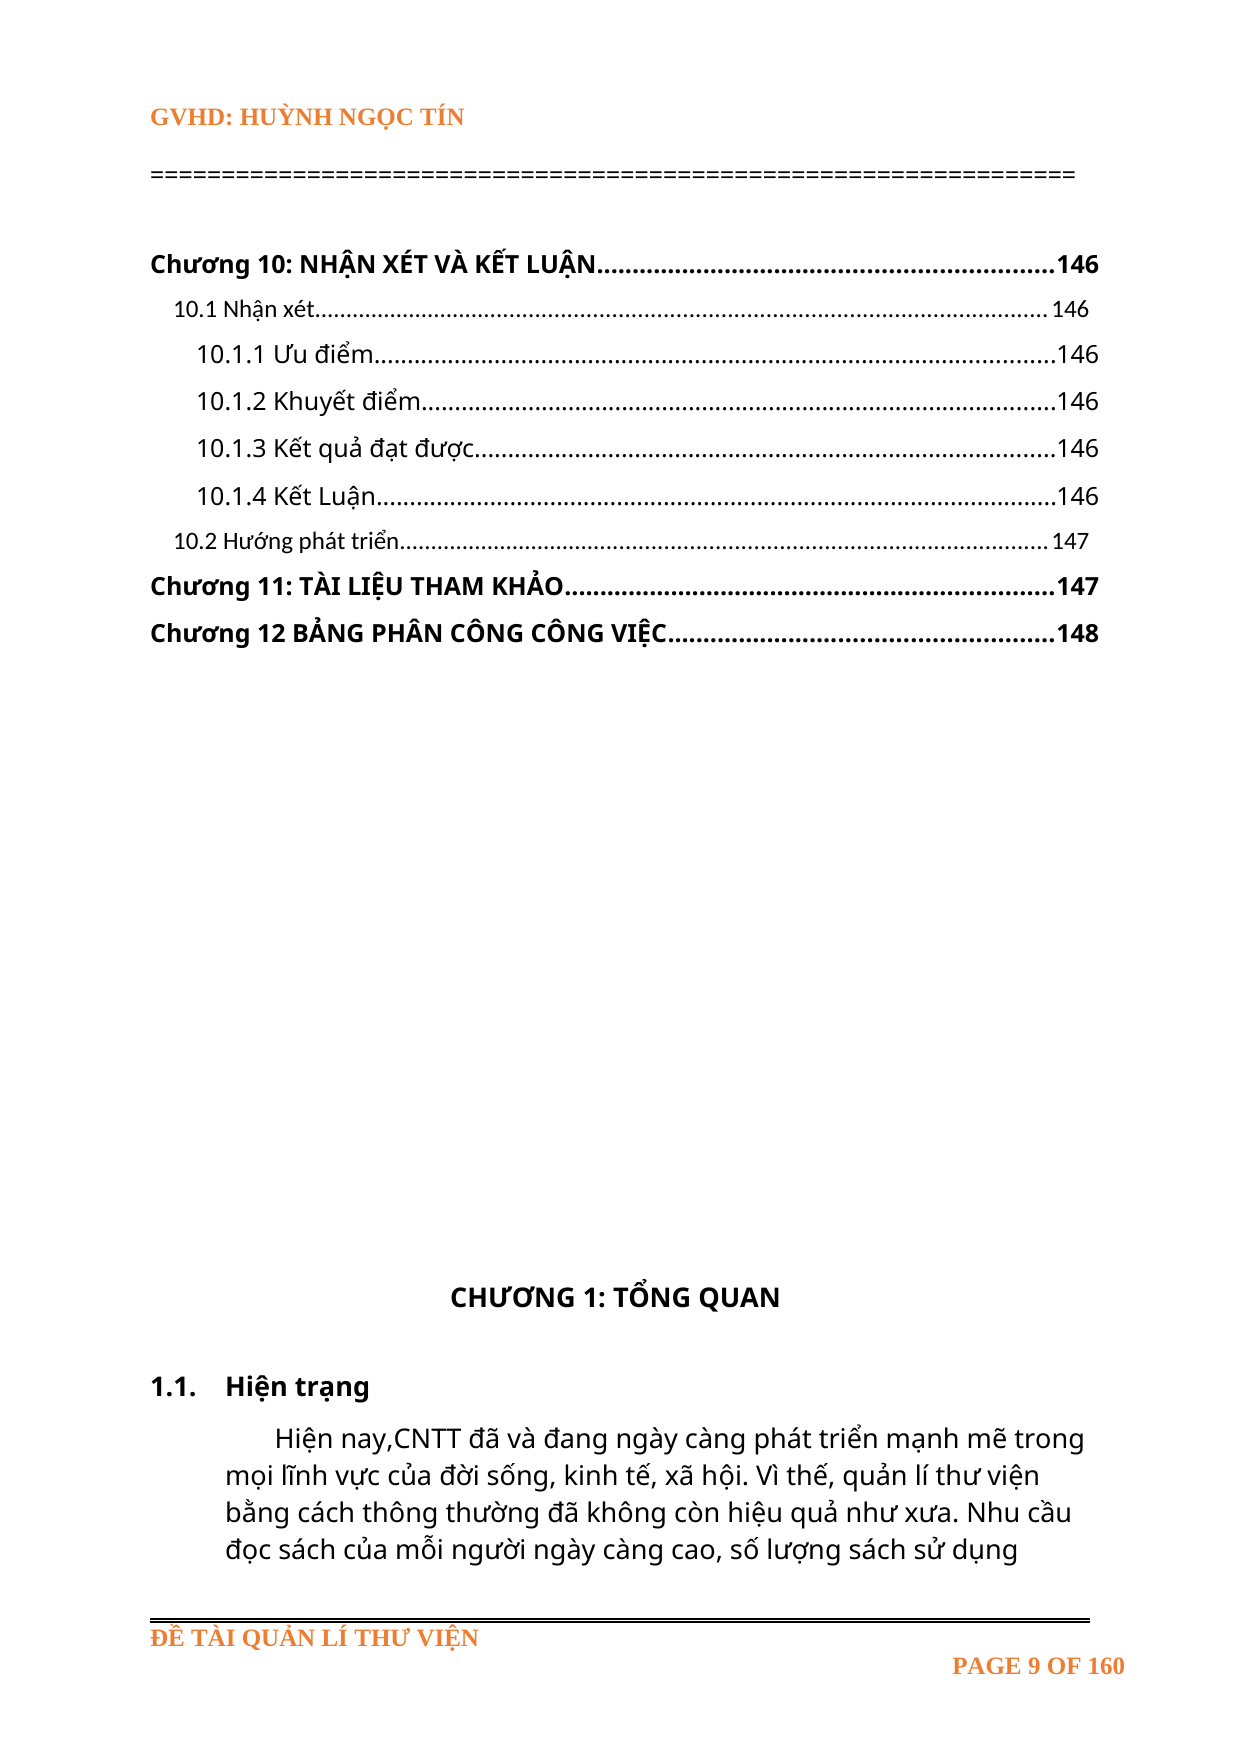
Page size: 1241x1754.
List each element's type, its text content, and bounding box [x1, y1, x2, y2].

text 10.2 Hướng phát triển 147 [173, 526, 1090, 556]
subtitle CHƯƠNG 1: TỔNG QUAN [375, 1278, 1087, 1315]
text 10.1.3 Kết quả đạt được 146 [196, 431, 1087, 465]
text Chương 12 BẢNG PHÂN CÔNG CÔNG VIỆC 148 [150, 616, 1087, 650]
text Chương 10: NHẬN XÉT VÀ KẾT LUẬN 146 [150, 246, 1087, 280]
text 10.1.4 Kết Luận 146 [196, 478, 1087, 512]
text 10.1 Nhận xét 146 [173, 293, 1090, 324]
text 10.1.2 Khuyết điểm 146 [196, 384, 1087, 418]
list Hiện trạng [150, 1368, 1087, 1405]
text Chương 11: TÀI LIỆU THAM KHẢO 147 [150, 569, 1087, 603]
text 10.1.1 Ưu điểm 146 [196, 337, 1087, 371]
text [225, 1419, 1087, 1567]
